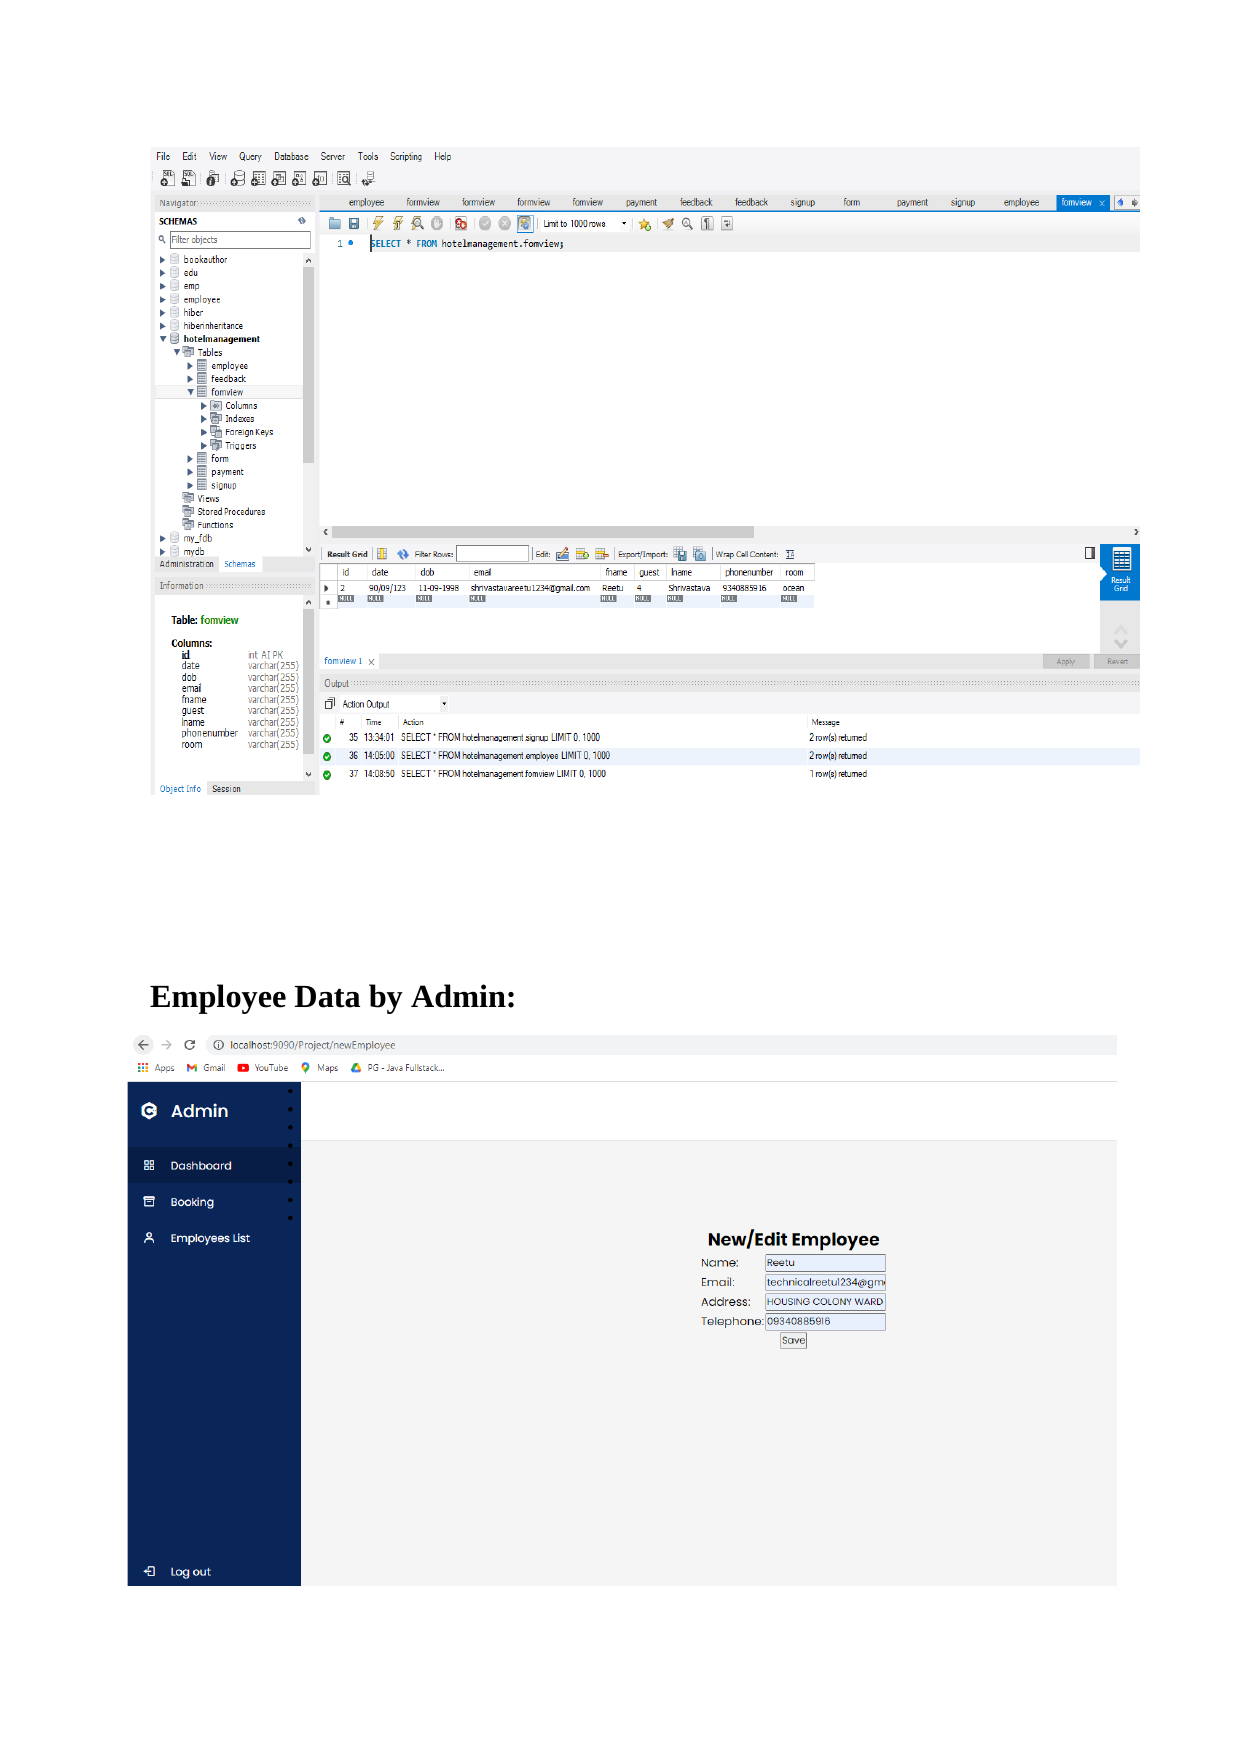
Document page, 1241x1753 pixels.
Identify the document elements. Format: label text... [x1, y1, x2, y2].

text Employee Data by Admin: [150, 980, 1091, 1014]
picture [127, 1035, 1117, 1586]
picture [150, 147, 1140, 795]
